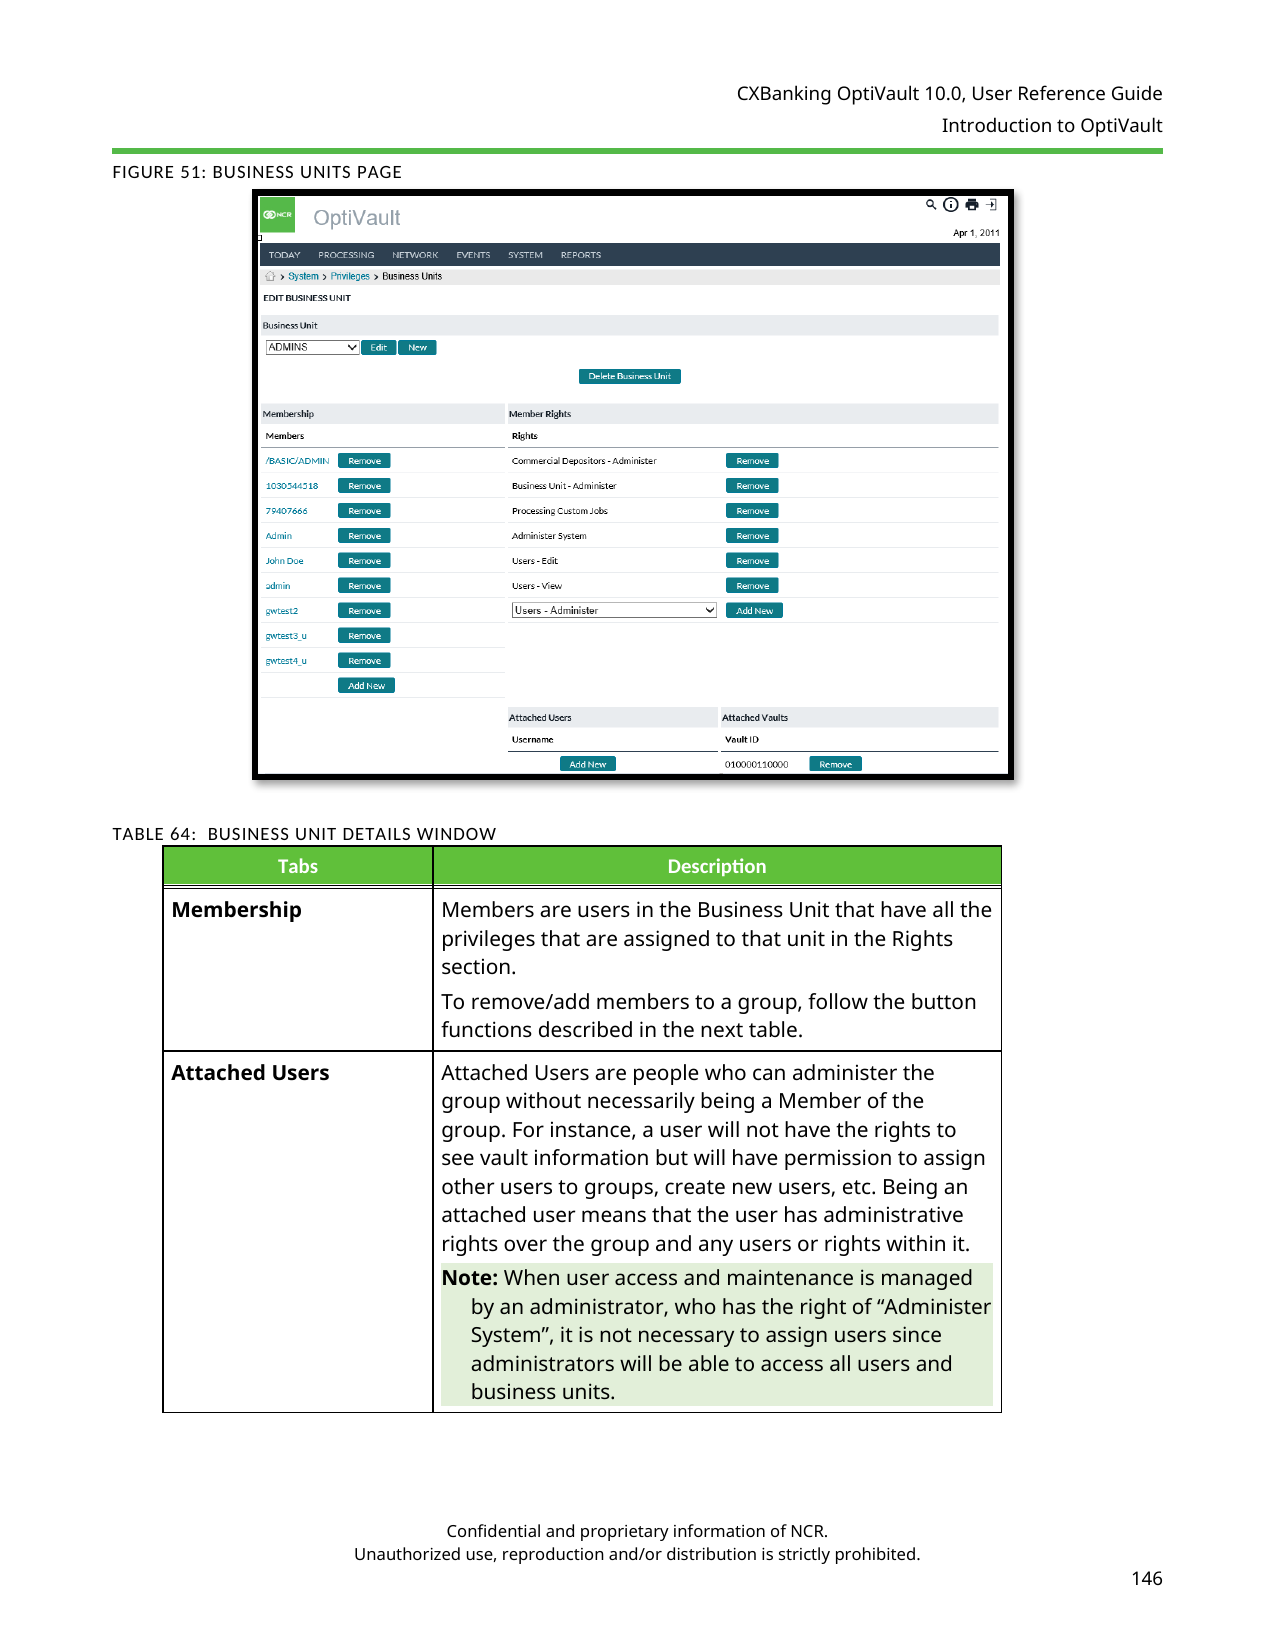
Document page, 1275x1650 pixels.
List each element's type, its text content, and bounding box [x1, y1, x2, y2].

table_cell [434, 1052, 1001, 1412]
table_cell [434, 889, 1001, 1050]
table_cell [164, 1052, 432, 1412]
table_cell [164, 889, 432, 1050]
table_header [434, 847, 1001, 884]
picture [258, 196, 1008, 774]
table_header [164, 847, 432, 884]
